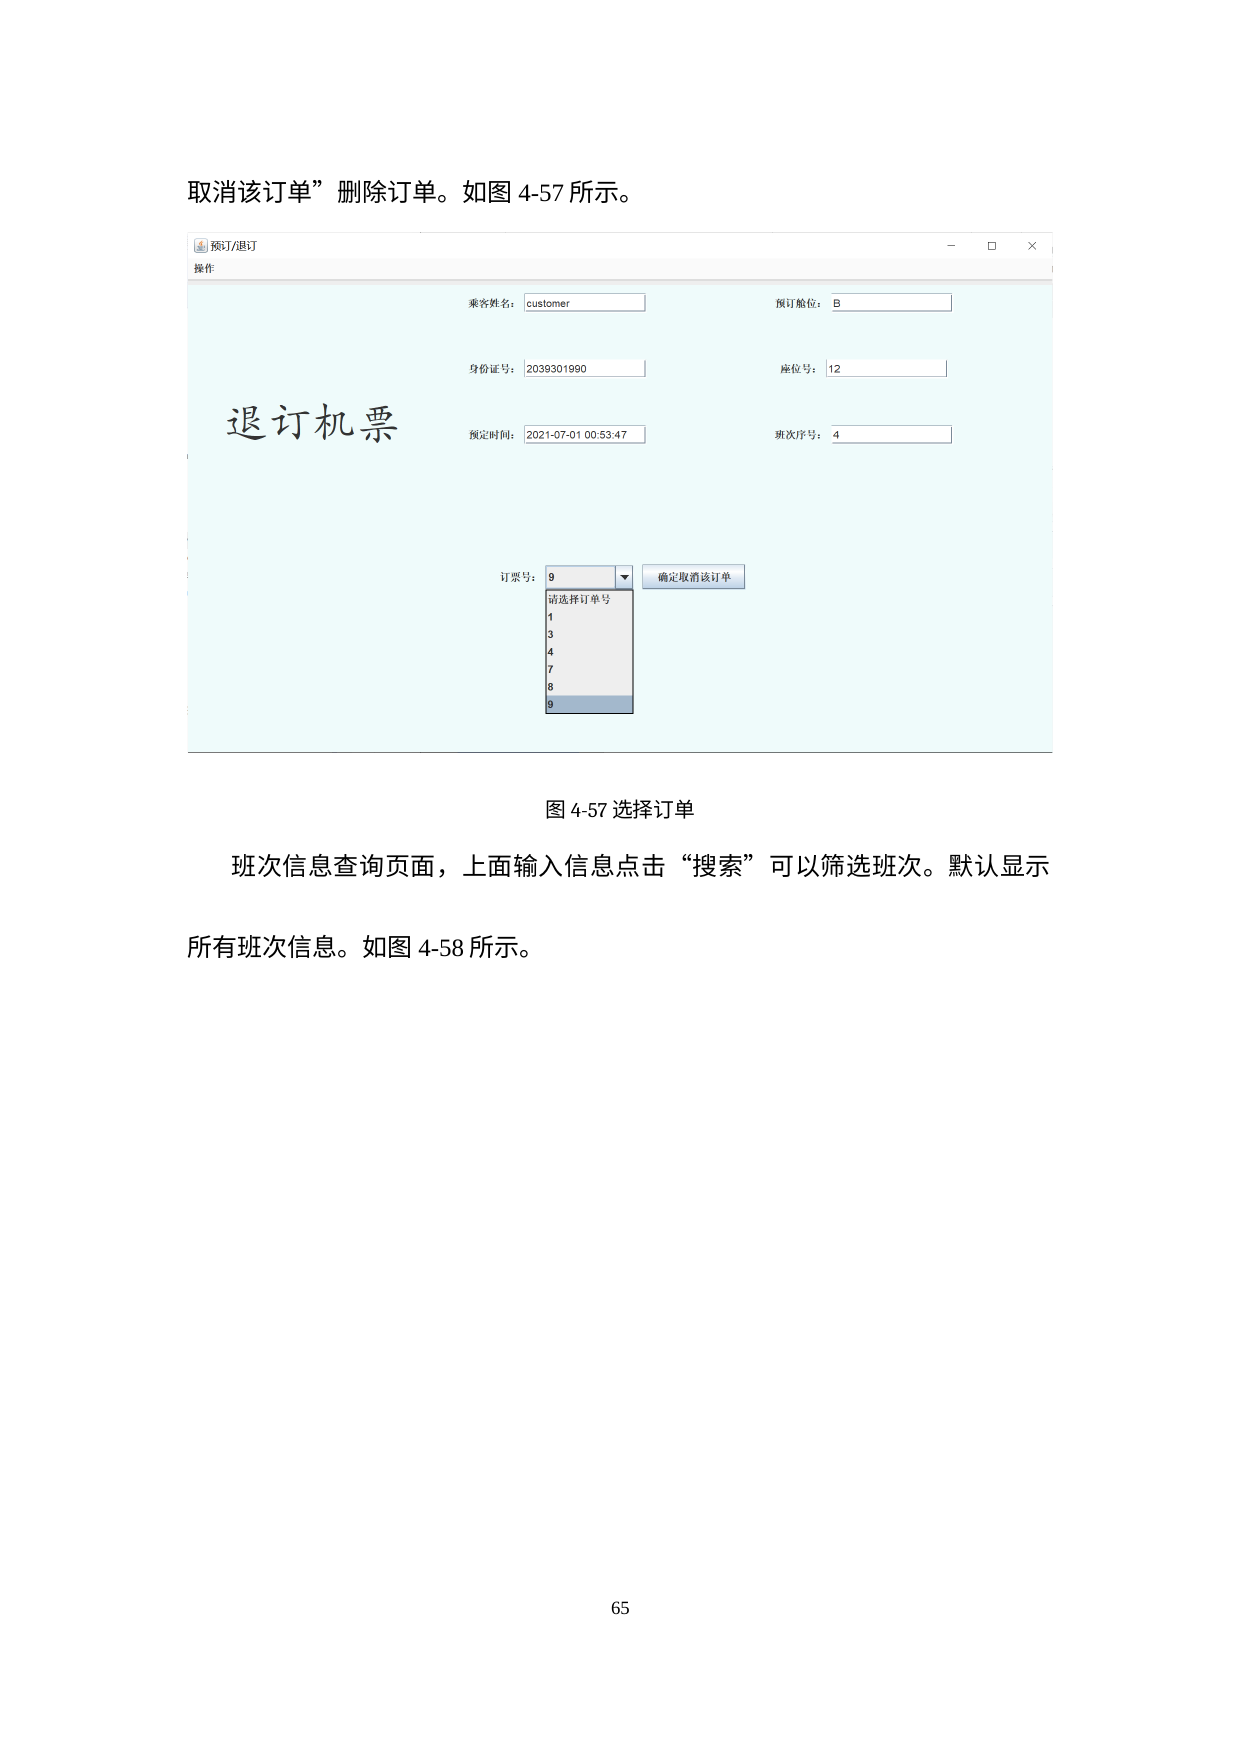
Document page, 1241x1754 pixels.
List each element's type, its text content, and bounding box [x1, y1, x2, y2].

picture [187, 232, 1053, 753]
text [187, 158, 1053, 223]
